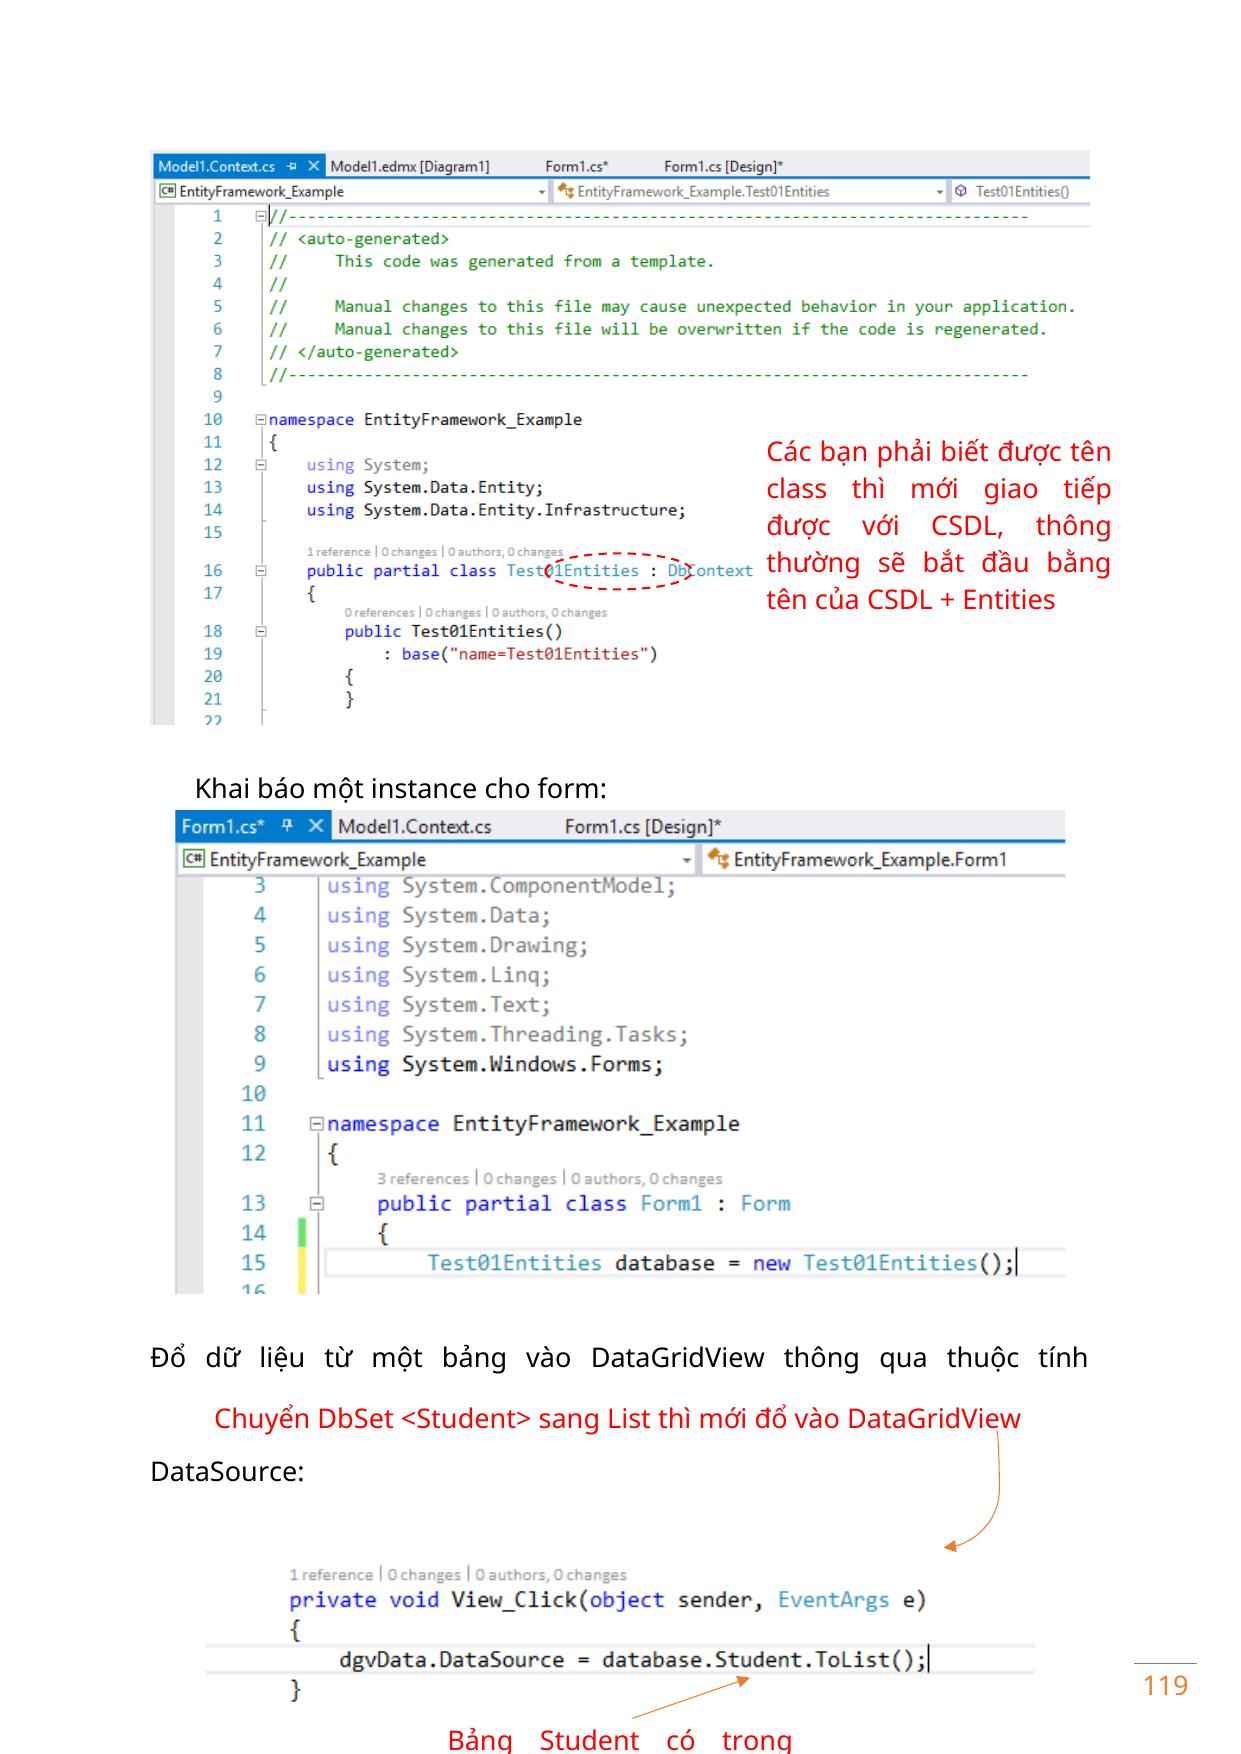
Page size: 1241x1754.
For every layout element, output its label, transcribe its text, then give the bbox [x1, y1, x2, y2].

picture [205, 1552, 1035, 1721]
picture [150, 150, 1091, 725]
picture [174, 810, 1066, 1294]
text Đổ dữ liệu từ một bảng vào DataGridView thông qua thuộc tính DataSource: [150, 1339, 1090, 1489]
picture [1083, 454, 1091, 459]
text Khai báo một instance cho form: [150, 770, 1090, 807]
